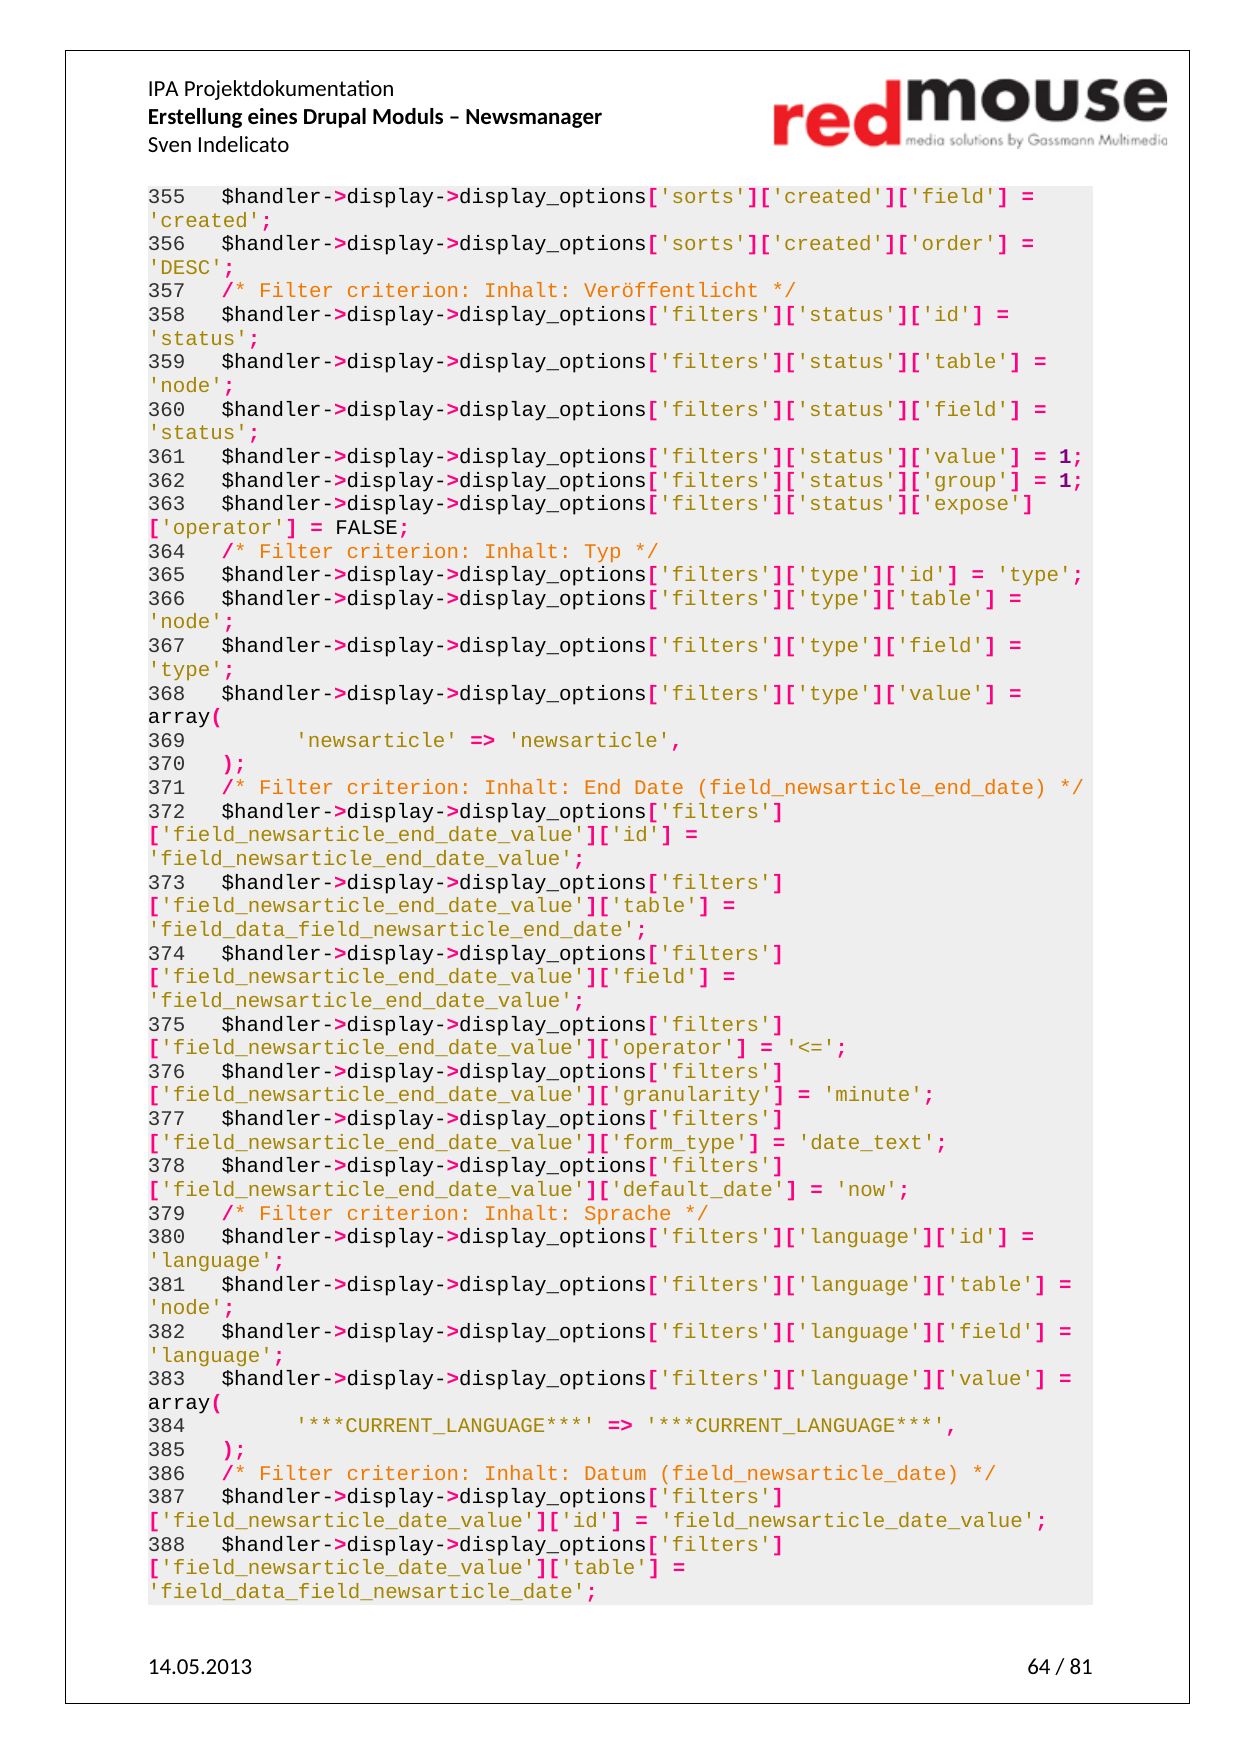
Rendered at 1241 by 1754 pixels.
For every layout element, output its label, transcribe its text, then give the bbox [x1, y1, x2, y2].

text 385 ); [148, 1439, 1093, 1463]
picture [773, 78, 1168, 149]
text 366 $handler->display->display_options['filters']['type']['table'] = 'node'; [148, 588, 1093, 635]
text 365 $handler->display->display_options['filters']['type']['id'] = 'type'; [148, 564, 1093, 588]
text 378 $handler->display->display_options['filters']['field_newsarticle_end_date_value']['default_date'] = 'now'; [148, 1155, 1093, 1203]
text 381 $handler->display->display_options['filters']['language']['table'] = 'node'; [148, 1274, 1093, 1321]
text 363 $handler->display->display_options['filters']['status']['expose']['operator'] = FALSE; [148, 493, 1093, 541]
text 374 $handler->display->display_options['filters']['field_newsarticle_end_date_value']['field'] = 'field_newsarticle_end_date_value'; [148, 943, 1093, 1013]
text 380 $handler->display->display_options['filters']['language']['id'] = 'language'; [148, 1226, 1093, 1274]
text 368 $handler->display->display_options['filters']['type']['value'] = array( [148, 682, 1093, 730]
text 384 '***CURRENT_LANGUAGE***' => '***CURRENT_LANGUAGE***', [148, 1416, 1093, 1439]
text 383 $handler->display->display_options['filters']['language']['value'] = array( [148, 1368, 1093, 1416]
text 375 $handler->display->display_options['filters']['field_newsarticle_end_date_value']['operator'] = '<='; [148, 1013, 1093, 1061]
text 388 $handler->display->display_options['filters']['field_newsarticle_date_value']['table'] = 'field_data_field_newsarticle_date'; [148, 1534, 1093, 1605]
text 364 /* Filter criterion: Inhalt: Typ */ [148, 541, 1093, 564]
text 370 ); [148, 753, 1093, 777]
text 359 $handler->display->display_options['filters']['status']['table'] = 'node'; [148, 351, 1093, 399]
text 357 /* Filter criterion: Inhalt: Veröffentlicht */ [148, 281, 1093, 304]
text 379 /* Filter criterion: Inhalt: Sprache */ [148, 1203, 1093, 1226]
text 356 $handler->display->display_options['sorts']['created']['order'] = 'DESC'; [148, 233, 1093, 281]
text 382 $handler->display->display_options['filters']['language']['field'] = 'language'; [148, 1321, 1093, 1368]
text 386 /* Filter criterion: Inhalt: Datum (field_newsarticle_date) */ [148, 1463, 1093, 1486]
text 358 $handler->display->display_options['filters']['status']['id'] = 'status'; [148, 304, 1093, 351]
text 360 $handler->display->display_options['filters']['status']['field'] = 'status'; [148, 399, 1093, 446]
text 367 $handler->display->display_options['filters']['type']['field'] = 'type'; [148, 635, 1093, 682]
text 361 $handler->display->display_options['filters']['status']['value'] = 1; [148, 446, 1093, 470]
text 355 $handler->display->display_options['sorts']['created']['field'] = 'created'; [148, 186, 1093, 233]
text 362 $handler->display->display_options['filters']['status']['group'] = 1; [148, 470, 1093, 493]
text 369 'newsarticle' => 'newsarticle', [148, 730, 1093, 753]
text 376 $handler->display->display_options['filters']['field_newsarticle_end_date_value']['granularity'] = 'minute'; [148, 1061, 1093, 1108]
text 372 $handler->display->display_options['filters']['field_newsarticle_end_date_value']['id'] = 'field_newsarticle_end_date_value'; [148, 801, 1093, 872]
text 377 $handler->display->display_options['filters']['field_newsarticle_end_date_value']['form_type'] = 'date_text'; [148, 1108, 1093, 1155]
text 387 $handler->display->display_options['filters']['field_newsarticle_date_value']['id'] = 'field_newsarticle_date_value'; [148, 1486, 1093, 1534]
text 371 /* Filter criterion: Inhalt: End Date (field_newsarticle_end_date) */ [148, 777, 1093, 801]
text 373 $handler->display->display_options['filters']['field_newsarticle_end_date_value']['table'] = 'field_data_field_newsarticle_end_date'; [148, 872, 1093, 943]
